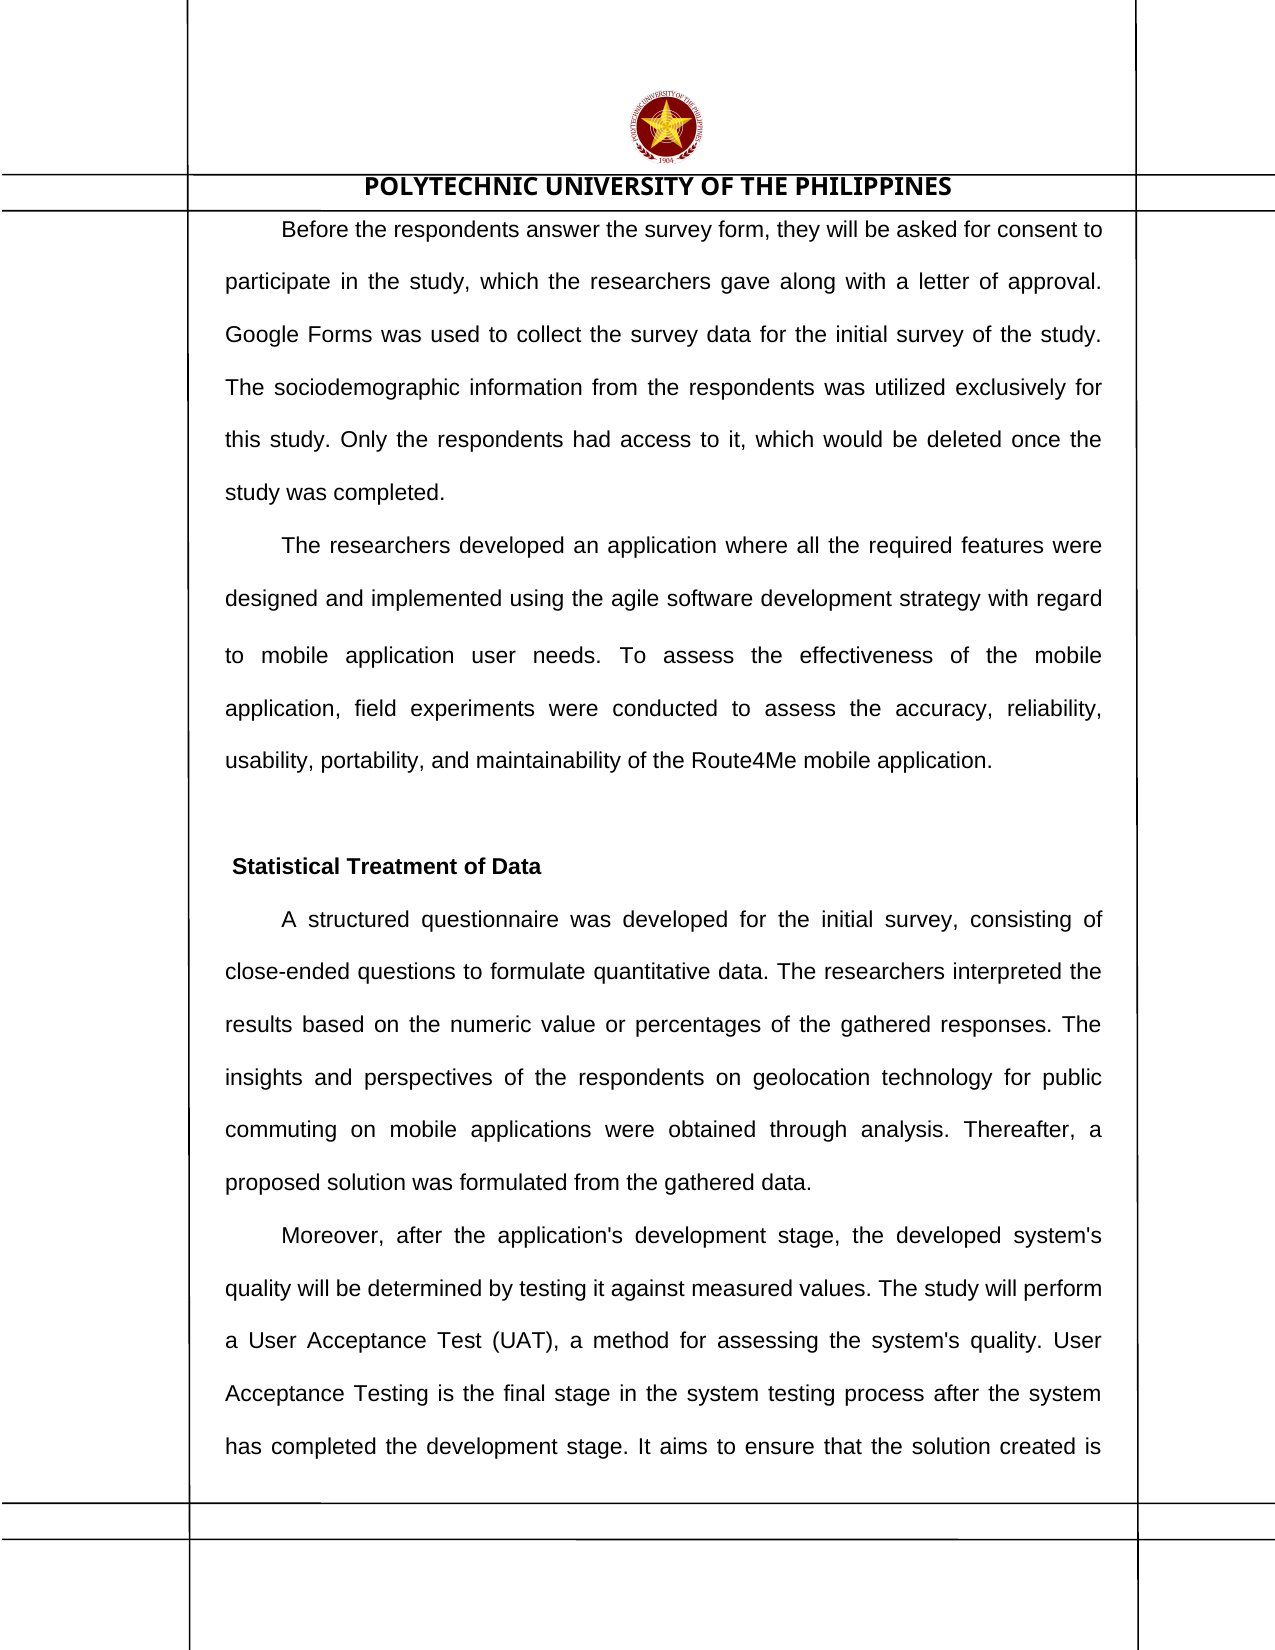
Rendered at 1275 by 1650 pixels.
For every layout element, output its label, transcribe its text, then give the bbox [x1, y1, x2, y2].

text A structured questionnaire was developed for the initial survey, consisting of close-ended questions to formulate quantitative data. The researchers interpreted the results based on the numeric value or percentages of the gathered responses. The insights and perspectives of the respondents on geolocation technology for public commuting on mobile applications were obtained through analysis. Thereafter, a proposed solution was formulated from the gathered data. [225, 906, 1103, 1196]
picture [629, 90, 703, 164]
text Before the respondents answer the survey form, they will be asked for consent to participate in the study, which the researchers gave along with a letter of approval. Google Forms was used to collect the survey data for the initial survey of the study. The sociodemographic information from the respondents was utilized exclusively for this study. Only the respondents had access to it, which would be deleted once the study was completed. [225, 216, 1103, 506]
subtitle Statistical Treatment of Data [187, 853, 1103, 879]
text The researchers developed an application where all the required features were designed and implemented using the agile software development strategy with regard to mobile application user needs. To assess the effectiveness of the mobile application, field experiments were conducted to assess the accuracy, reliability, usability, portability, and maintainability of the Route4Me mobile application. [225, 532, 1103, 774]
